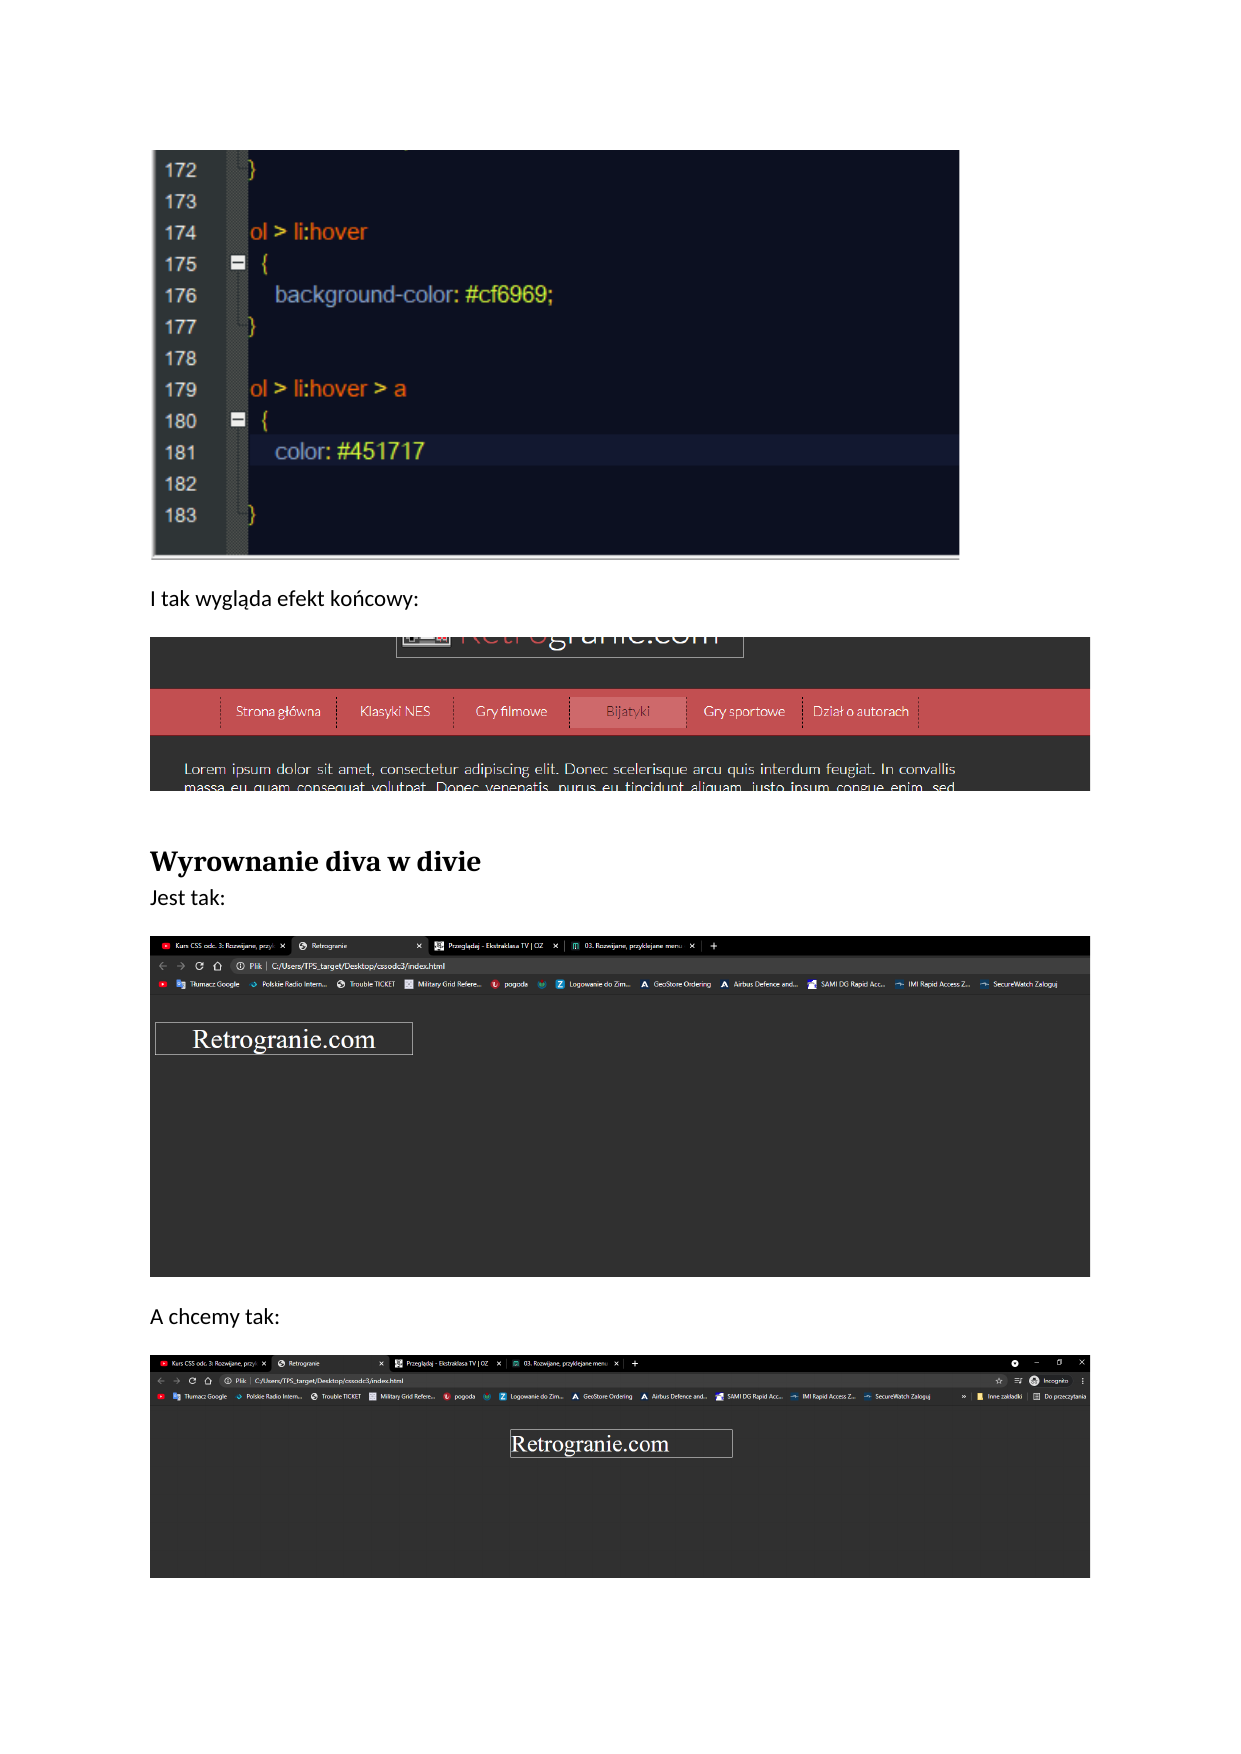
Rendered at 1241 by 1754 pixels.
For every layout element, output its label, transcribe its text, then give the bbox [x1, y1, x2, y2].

picture [150, 936, 1091, 1277]
picture [150, 637, 1091, 791]
text A chcemy tak: [150, 1302, 1090, 1330]
text Jest tak: [150, 883, 1090, 911]
picture [150, 150, 960, 560]
text I tak wygląda efekt końcowy: [150, 584, 1090, 612]
subtitle Wyrownanie diva w divie [150, 845, 1090, 878]
picture [150, 1355, 1091, 1578]
